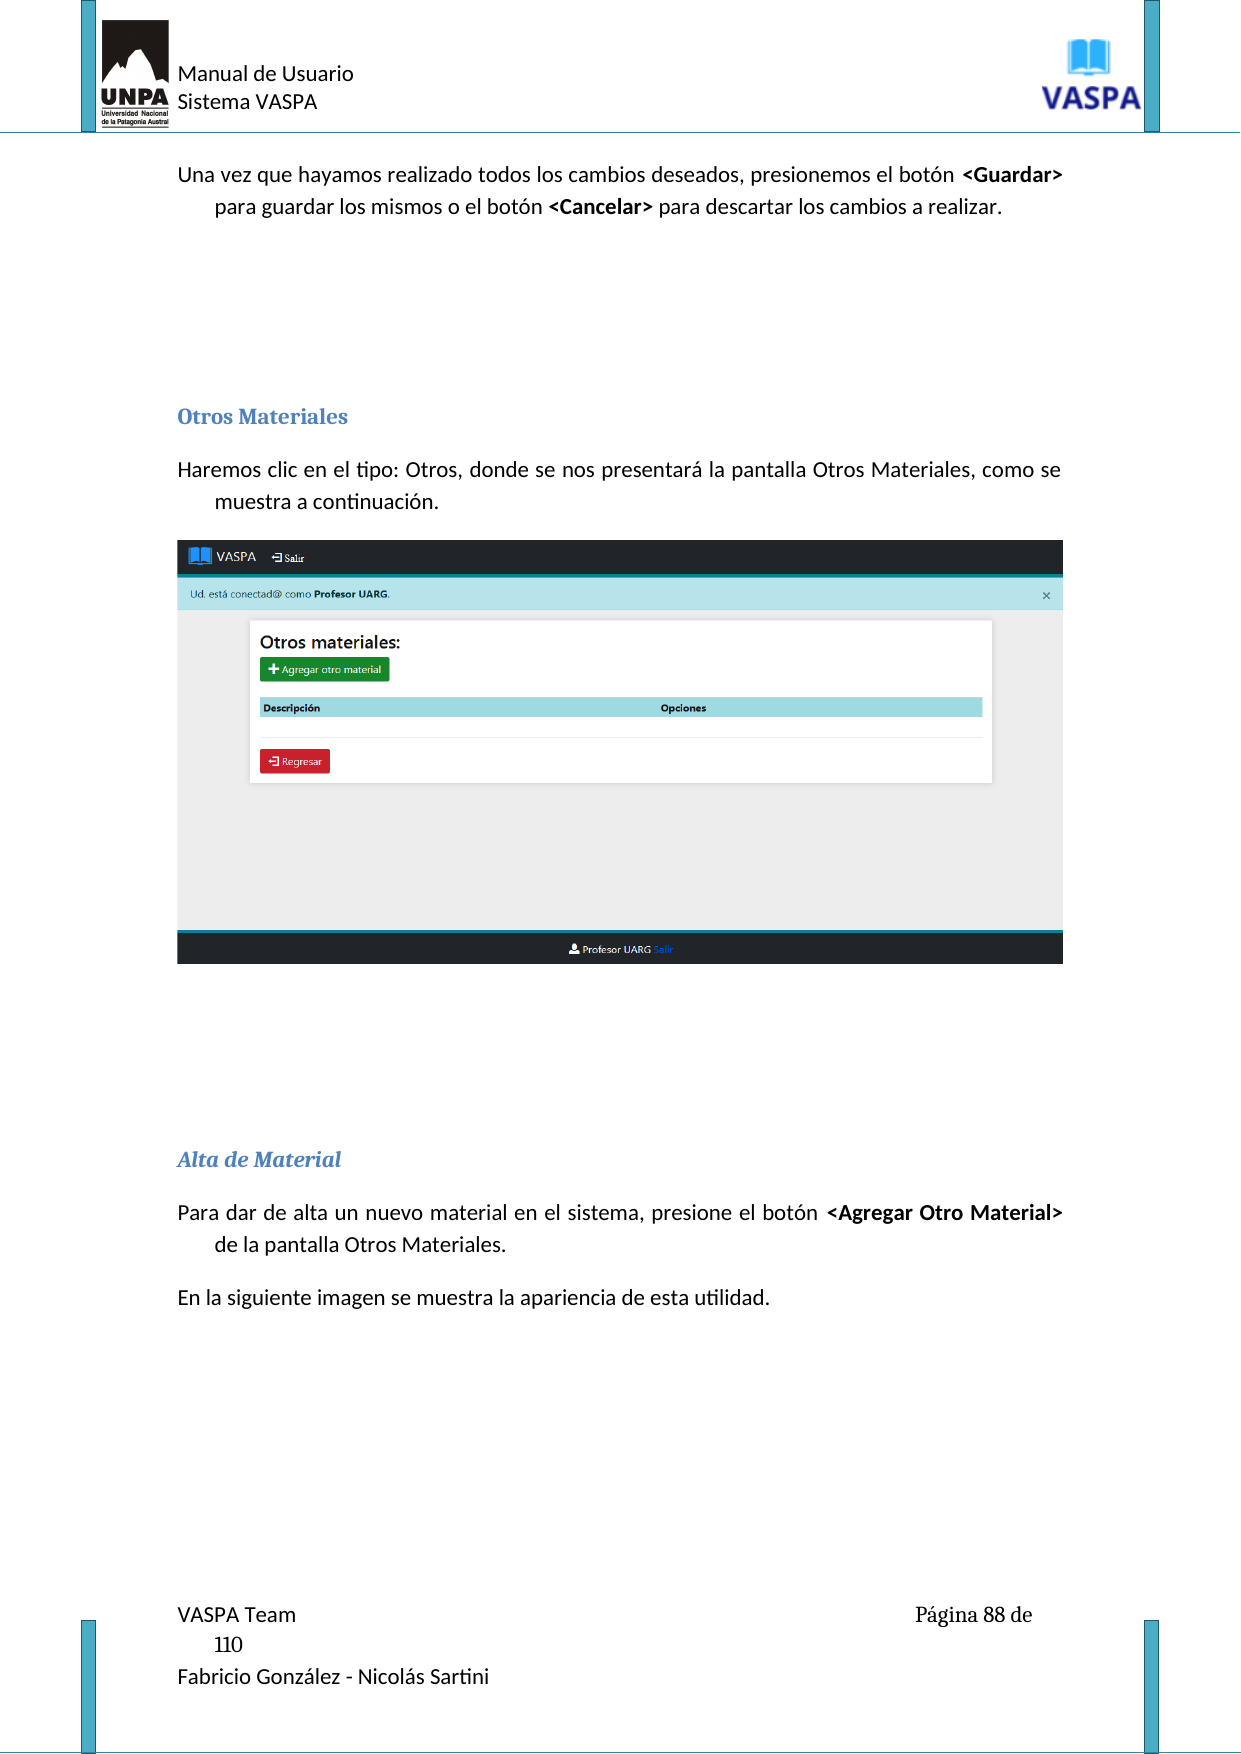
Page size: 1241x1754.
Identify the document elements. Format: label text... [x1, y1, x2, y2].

picture [177, 540, 1063, 964]
text Otros Materiales [177, 404, 1063, 431]
text Para dar de alta un nuevo material en el sistema, presione el botón <Agregar Otro Material> de la pantalla Otros Materiales. [177, 1198, 1063, 1258]
text Haremos clic en el tipo: Otros, donde se nos presentará la pantalla Otros Materiales, como se muestra a continuación. [177, 455, 1063, 515]
picture [1036, 19, 1146, 129]
text Alta de Material [177, 1147, 1063, 1174]
text Una vez que hayamos realizado todos los cambios deseados, presionemos el botón <Guardar> para guardar los mismos o el botón <Cancelar> para descartar los cambios a realizar. [177, 160, 1063, 220]
picture [100, 18, 170, 129]
text En la siguiente imagen se muestra la apariencia de esta utilidad. [177, 1283, 1063, 1312]
